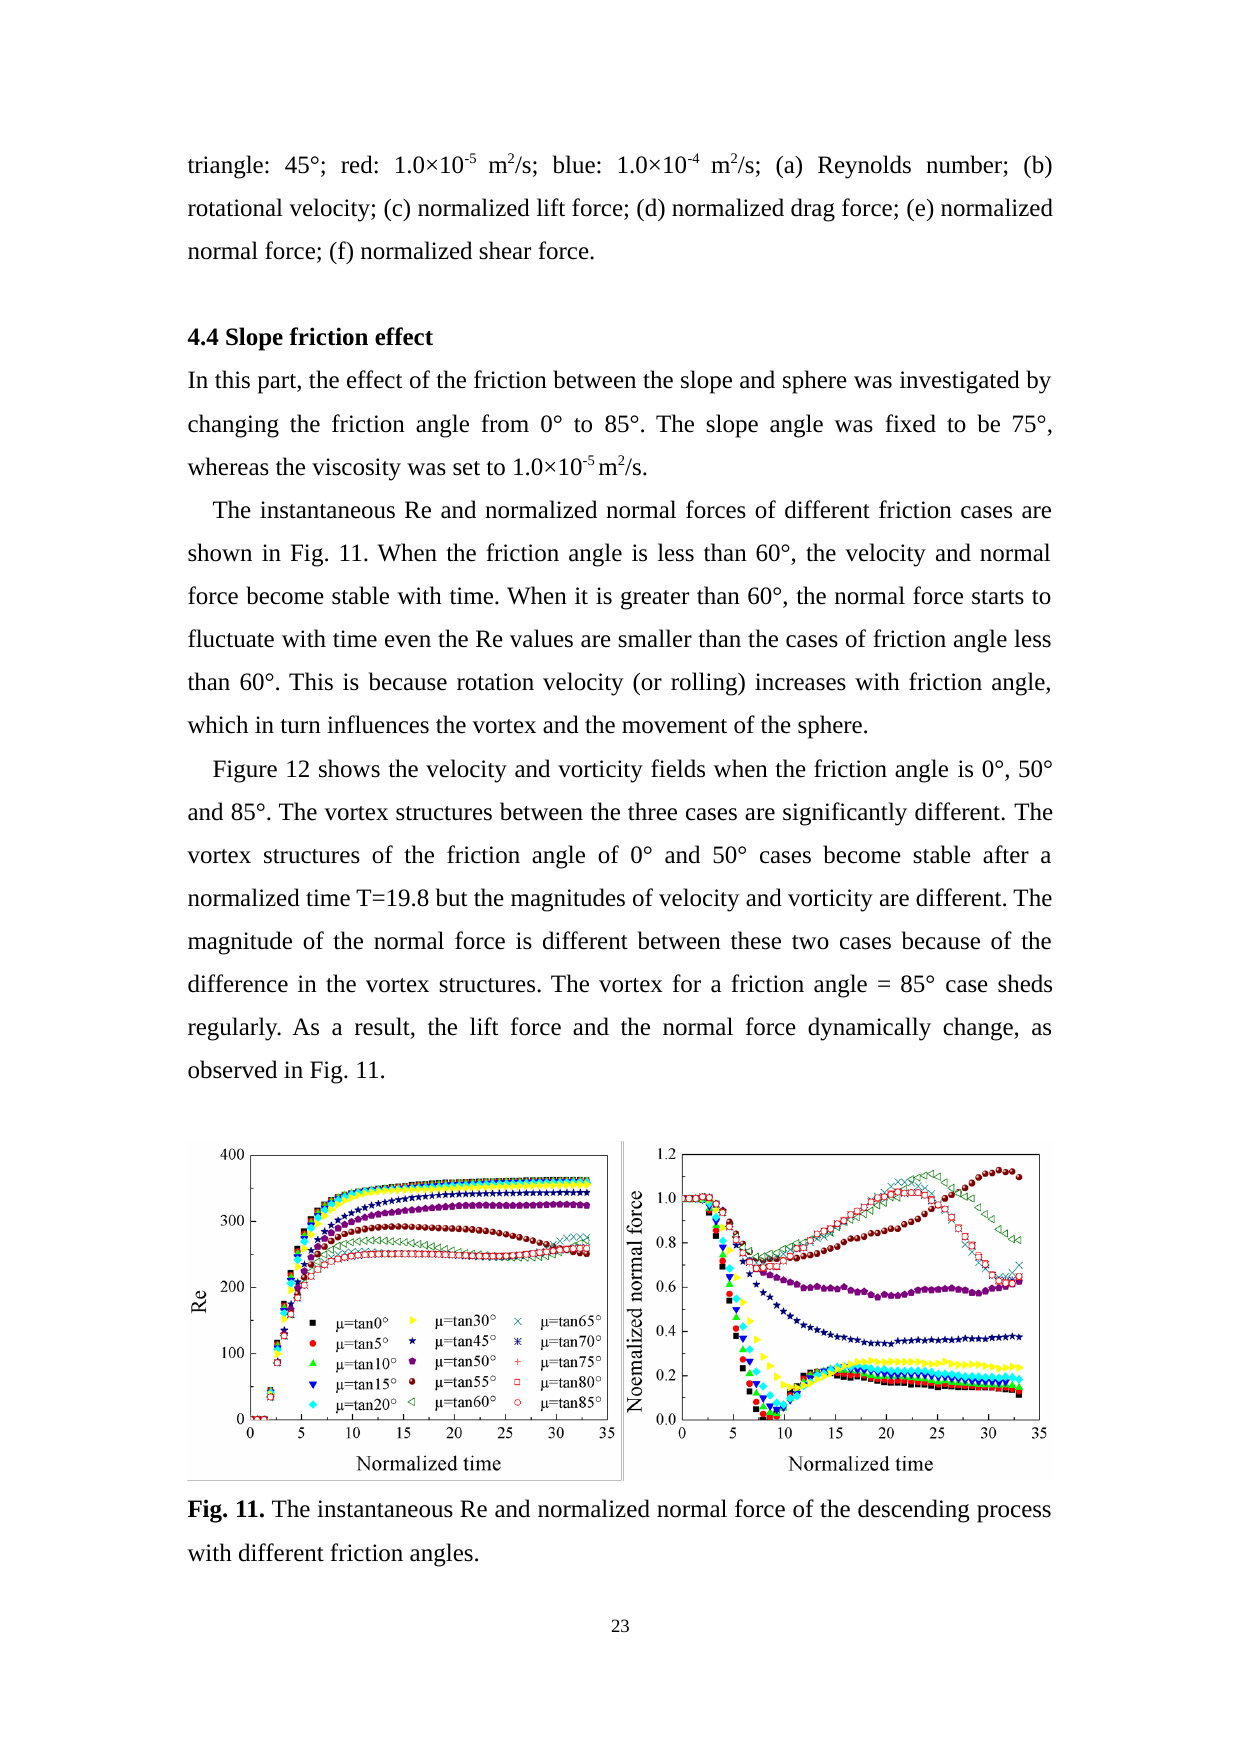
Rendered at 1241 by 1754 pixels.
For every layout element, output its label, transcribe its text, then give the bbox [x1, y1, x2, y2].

picture [187, 1141, 1053, 1481]
text The instantaneous Re and normalized normal forces of different friction cases are shown in Fig. 11. When the friction angle is less than 60°, the velocity and normal force become stable with time. When it is greater than 60°, the normal force starts to fluctuate with time even the Re values are smaller than the cases of friction angle less than 60°. This is because rotation velocity (or rolling) increases with friction angle, which in turn influences the vortex and the movement of the sphere. [187, 495, 1053, 739]
text Fig. 11. The instantaneous Re and normalized normal force of the descending process with different friction angles. [187, 1494, 1053, 1566]
text 4.4 Slope friction effect [187, 322, 1053, 351]
text In this part, the effect of the friction between the slope and sphere was investigated by changing the friction angle from 0° to 85°. The slope angle was fixed to be 75°, whereas the viscosity was set to 1.0×10-5 m2/s. [187, 366, 1053, 481]
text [187, 150, 1053, 265]
text Figure 12 shows the velocity and vorticity fields when the friction angle is 0°, 50° and 85°. The vortex structures between the three cases are significantly different. The vortex structures of the friction angle of 0° and 50° cases become stable after a normalized time T=19.8 but the magnitudes of velocity and vorticity are different. The magnitude of the normal force is different between these two cases because of the difference in the vortex structures. The vortex for a friction angle = 85° case sheds regularly. As a result, the lift force and the normal force dynamically change, as observed in Fig. 11. [187, 754, 1053, 1084]
